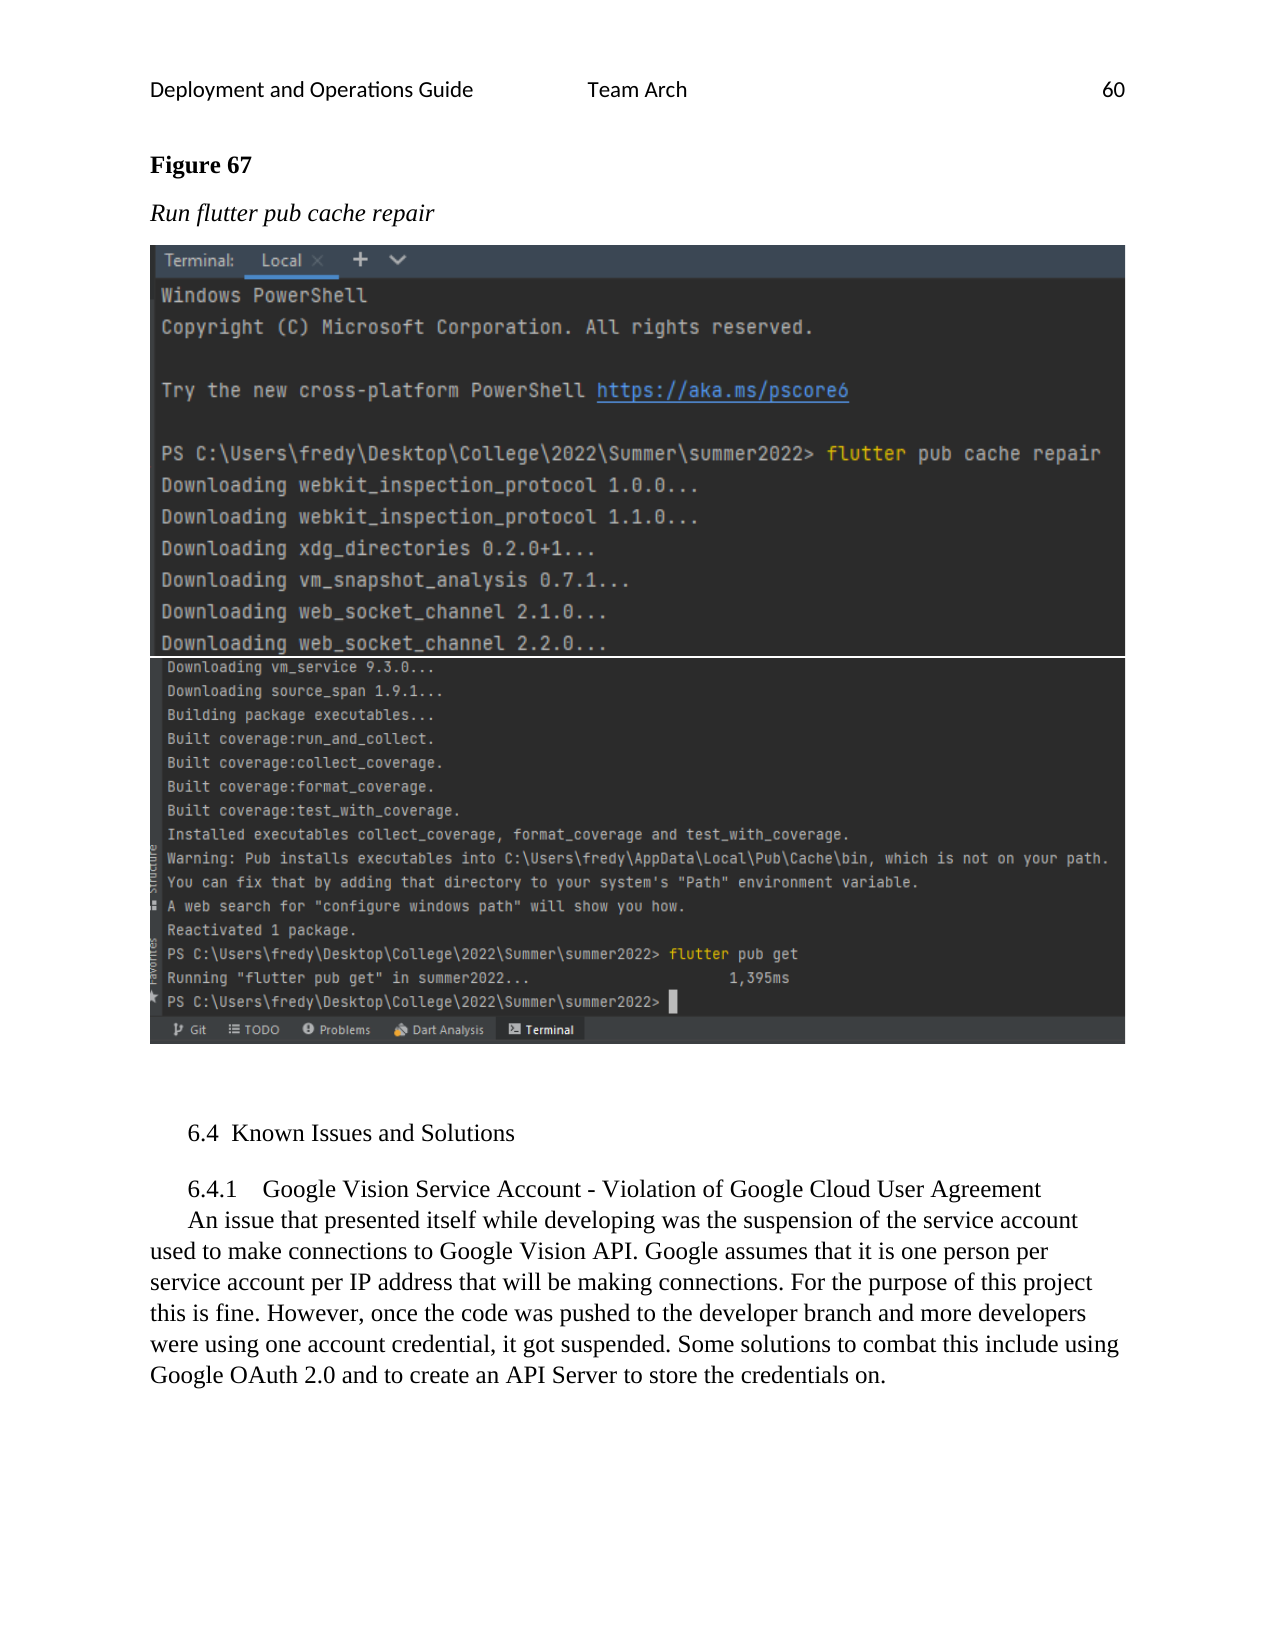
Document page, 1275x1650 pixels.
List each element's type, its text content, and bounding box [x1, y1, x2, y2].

text An issue that presented itself while developing was the suspension of the service account used to make connections to Google Vision API. Google assumes that it is one person per service account per IP address that will be making connections. For the purpose of this project this is fine. However, once the code was pushed to the developer branch and more developers were using one account credential, it got suspended. Some solutions to combat this include using Google OAuth 2.0 and to create an API Server to store the credentials on. [150, 1205, 1125, 1389]
text Figure 67 [150, 150, 1125, 179]
subtitle Known Issues and Solutions [187, 1118, 1125, 1147]
picture [150, 245, 1125, 656]
subtitle Google Vision Service Account - Violation of Google Cloud User Agreement [187, 1174, 1125, 1203]
text Run flutter pub cache repair [150, 198, 1125, 226]
picture [150, 658, 1125, 1044]
